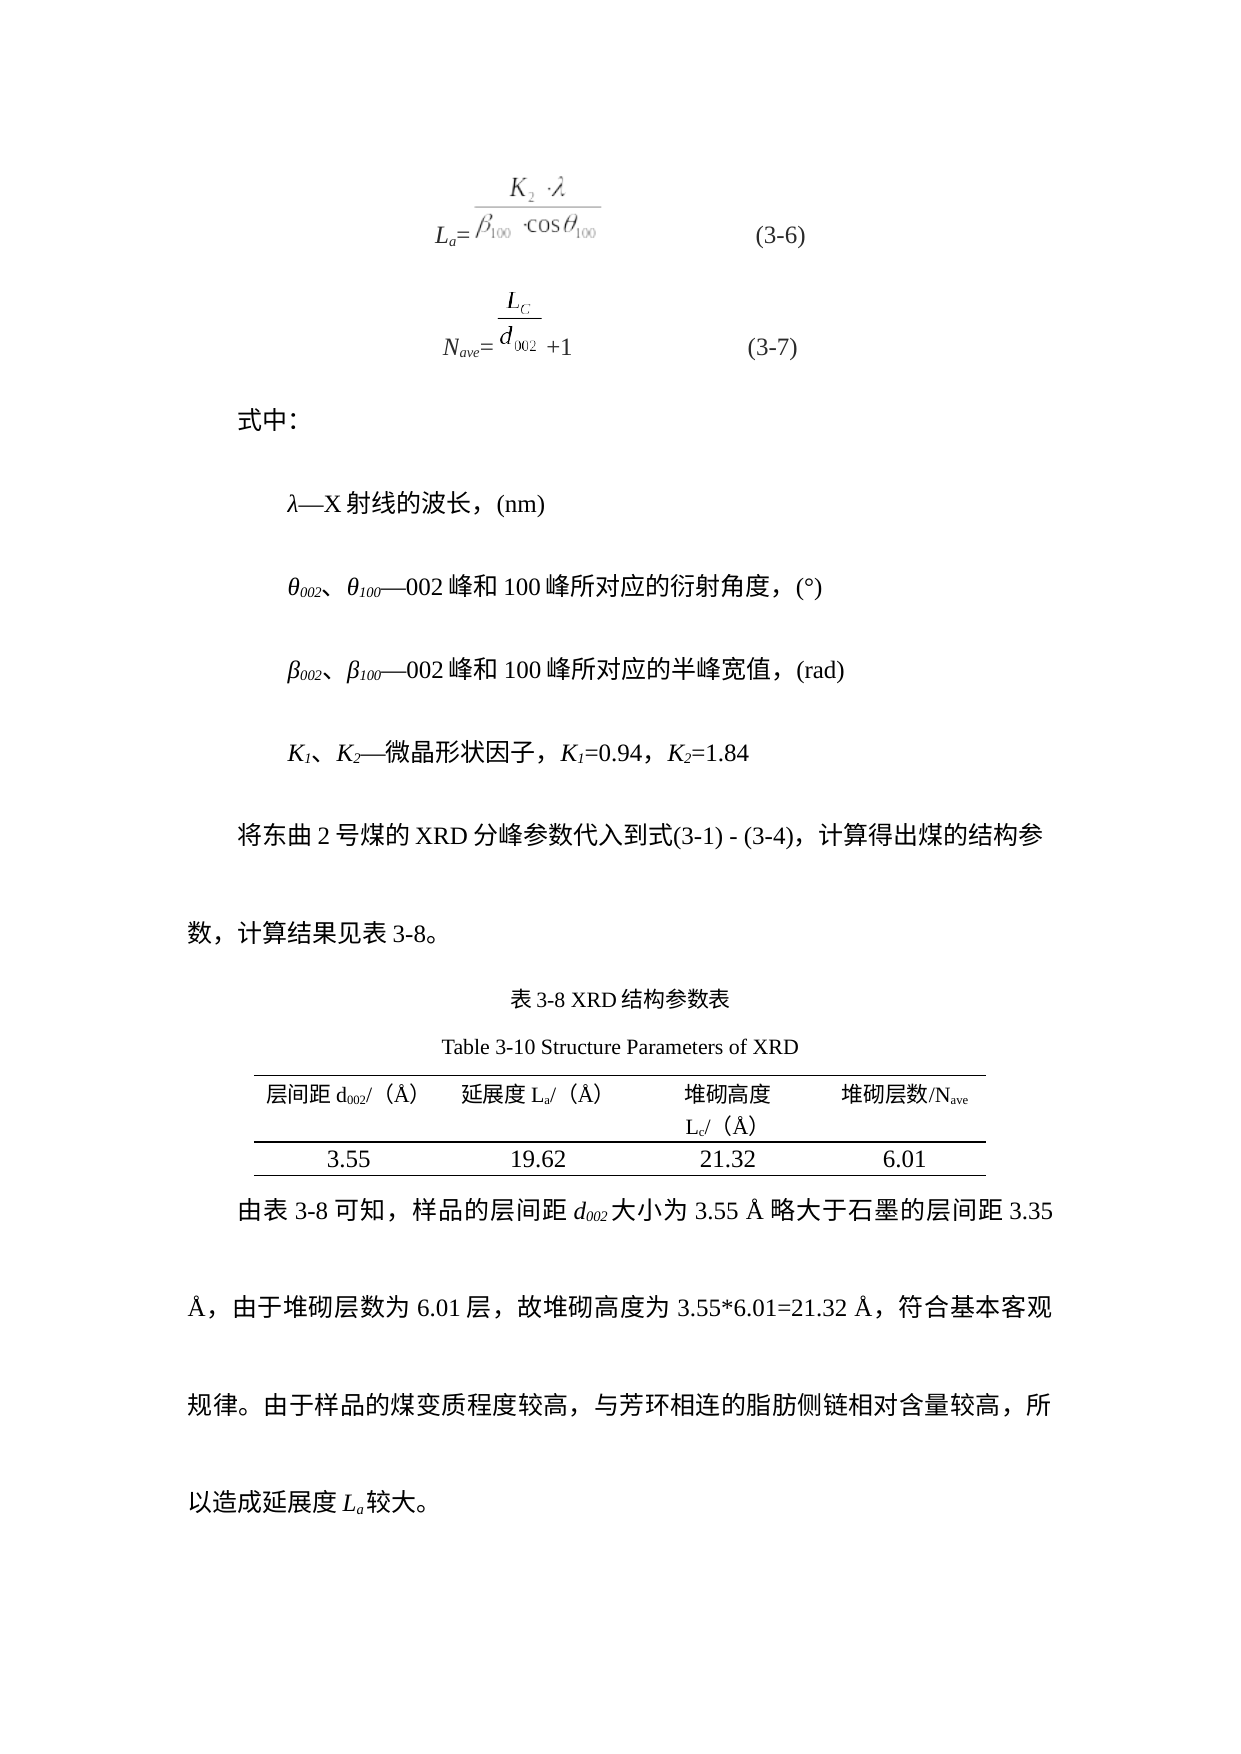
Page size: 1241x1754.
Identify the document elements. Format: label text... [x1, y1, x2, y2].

table_cell 21.32 [633, 1143, 822, 1175]
table_header 堆砌高度Lc/（Å） [633, 1076, 822, 1141]
text 由表3-8可知，样品的层间距d002大小为3.55 Å略大于石墨的层间距3.35 Å，由于堆砌层数为6.01层，故堆砌高度为3.55*6.01=21.32 Å，符合基本客观规律。由于样品的煤变质程度较高，与芳环相连的脂肪侧链相对含量较高，所以造成延展度La较大。 [187, 1176, 1053, 1533]
text La= (3-6) [187, 162, 1053, 259]
text 将东曲2号煤的XRD分峰参数代入到式(3-1) - (3-4)，计算得出煤的结构参数，计算结果见表3-8。 [187, 801, 1053, 964]
text 式中： [187, 386, 1053, 451]
text θ002、θ100—002峰和100峰所对应的衍射角度，(°) [187, 552, 1053, 617]
table_cell 19.62 [443, 1143, 633, 1175]
text 表3-8 XRD结构参数表 [187, 982, 1053, 1014]
text β002、β100—002峰和100峰所对应的半峰宽值，(rad) [187, 635, 1053, 700]
table_cell 6.01 [823, 1143, 986, 1175]
text Table 3-10 Structure Parameters of XRD [187, 1030, 1053, 1063]
text Nave=+1 (3-7) [187, 274, 1053, 371]
text K1、K2—微晶形状因子，K1=0.94，K2=1.84 [187, 718, 1053, 783]
table_header 延展度La/（Å） [443, 1076, 633, 1141]
table_header 层间距d002/（Å） [254, 1076, 443, 1141]
text λ—X射线的波长，(nm) [187, 469, 1053, 534]
table_cell 3.55 [254, 1143, 443, 1175]
table_header 堆砌层数/Nave [823, 1076, 986, 1141]
